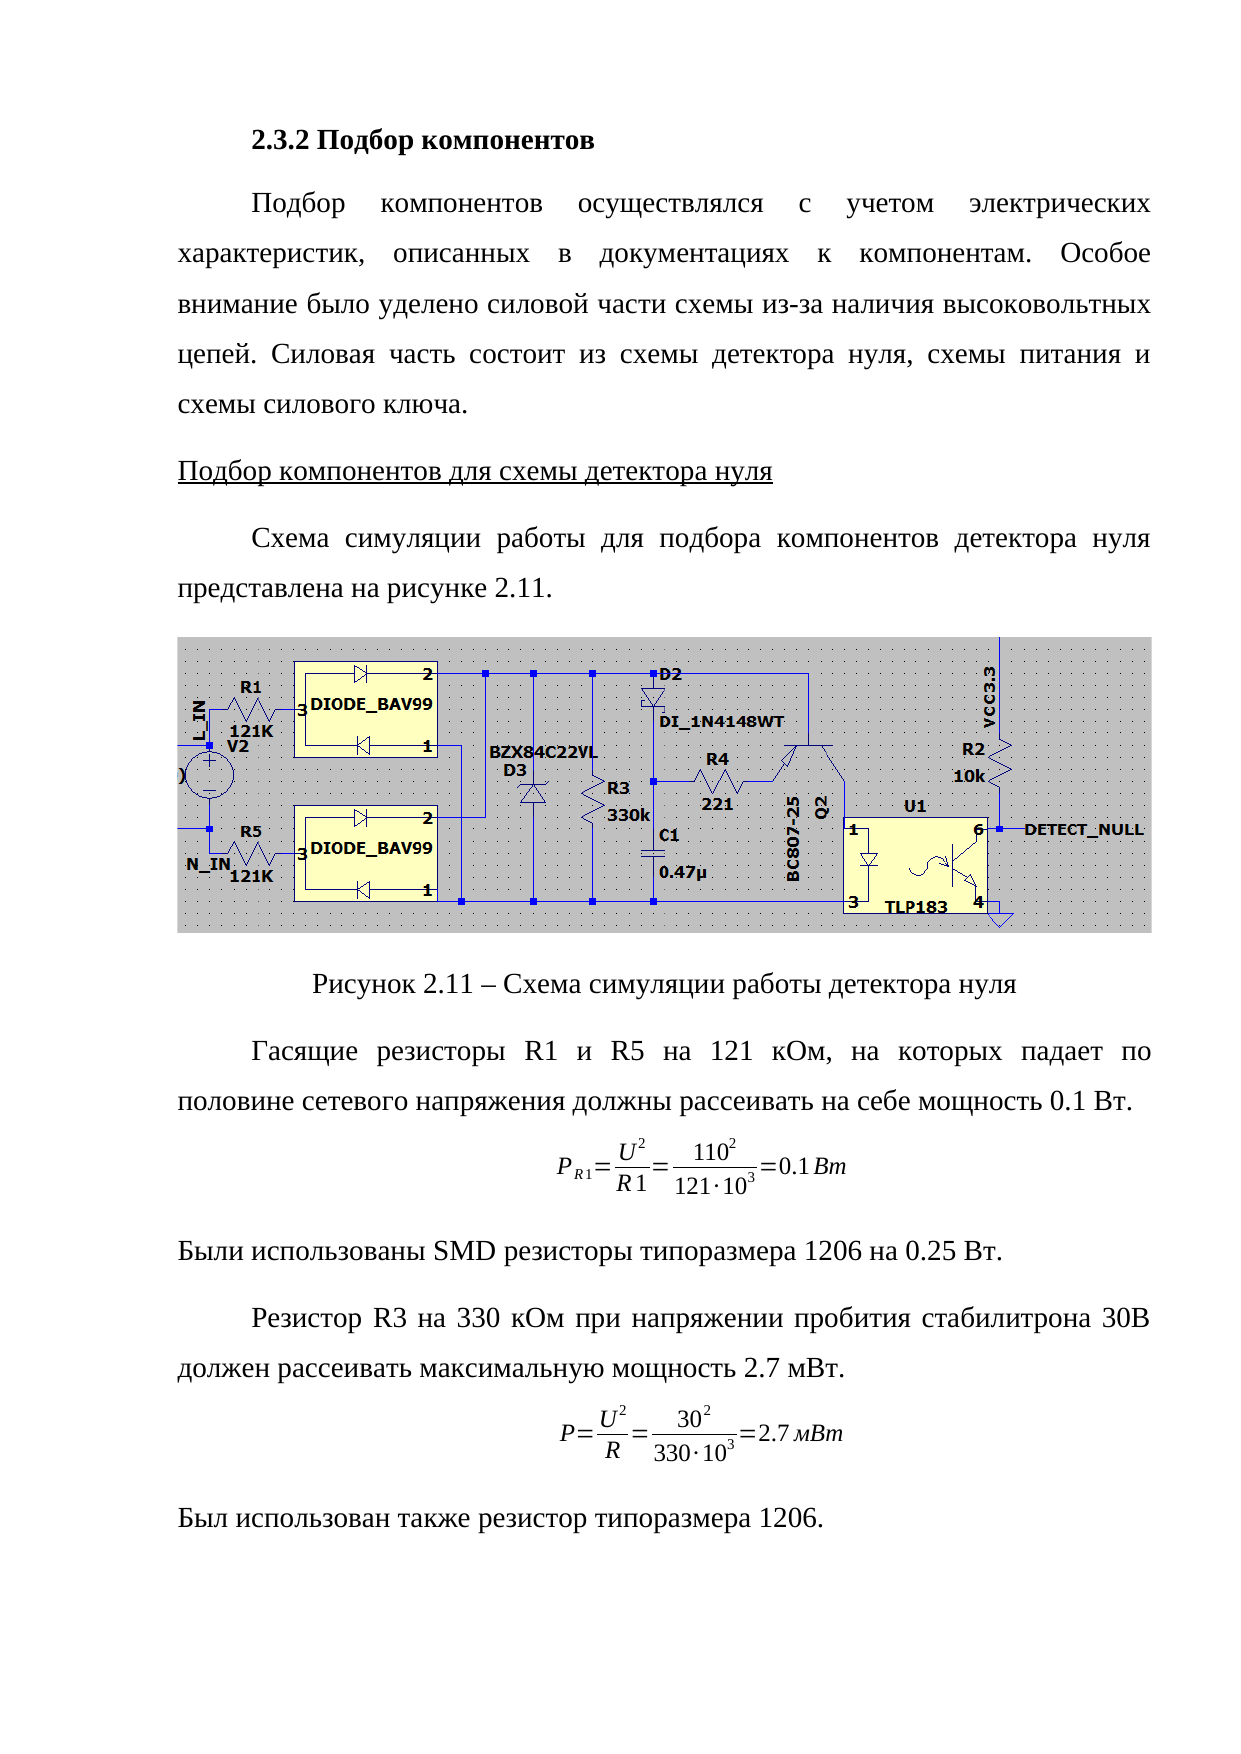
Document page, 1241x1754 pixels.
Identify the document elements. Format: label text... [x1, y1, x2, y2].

text Рисунок 2.11 – Схема симуляции работы детектора нуля [177, 966, 1152, 1000]
list Подбор компонентов осуществлялся с учетом электрических характеристик, описанных в документациях к компонентам. Особое внимание было уделено силовой части схемы из-за наличия высоковольтных цепей. Силовая часть состоит из схемы детектора нуля, схемы питания и схемы силового ключа. [177, 185, 1152, 420]
list Гасящие резисторы R1 и R5 на 121 кОм, на которых падает по половине сетевого напряжения должны рассеивать на себе мощность 0.1 Вт. [177, 1033, 1152, 1117]
picture [177, 637, 1152, 933]
list Резистор R3 на 330 кОм при напряжении пробития стабилитрона 30В должен рассеивать максимальную мощность 2.7 мВт. [177, 1300, 1152, 1384]
subtitle 2.3.2 Подбор компонентов [177, 122, 1152, 156]
text Схема симуляции работы для подбора компонентов детектора нуля представлена на рисунке 2.11. [177, 520, 1152, 604]
text Были использованы SMD резисторы типоразмера 1206 на 0.25 Вт. [177, 1233, 1152, 1267]
text Подбор компонентов для схемы детектора нуля [177, 453, 1152, 487]
text Был использован также резистор типоразмера 1206. [177, 1500, 1152, 1534]
